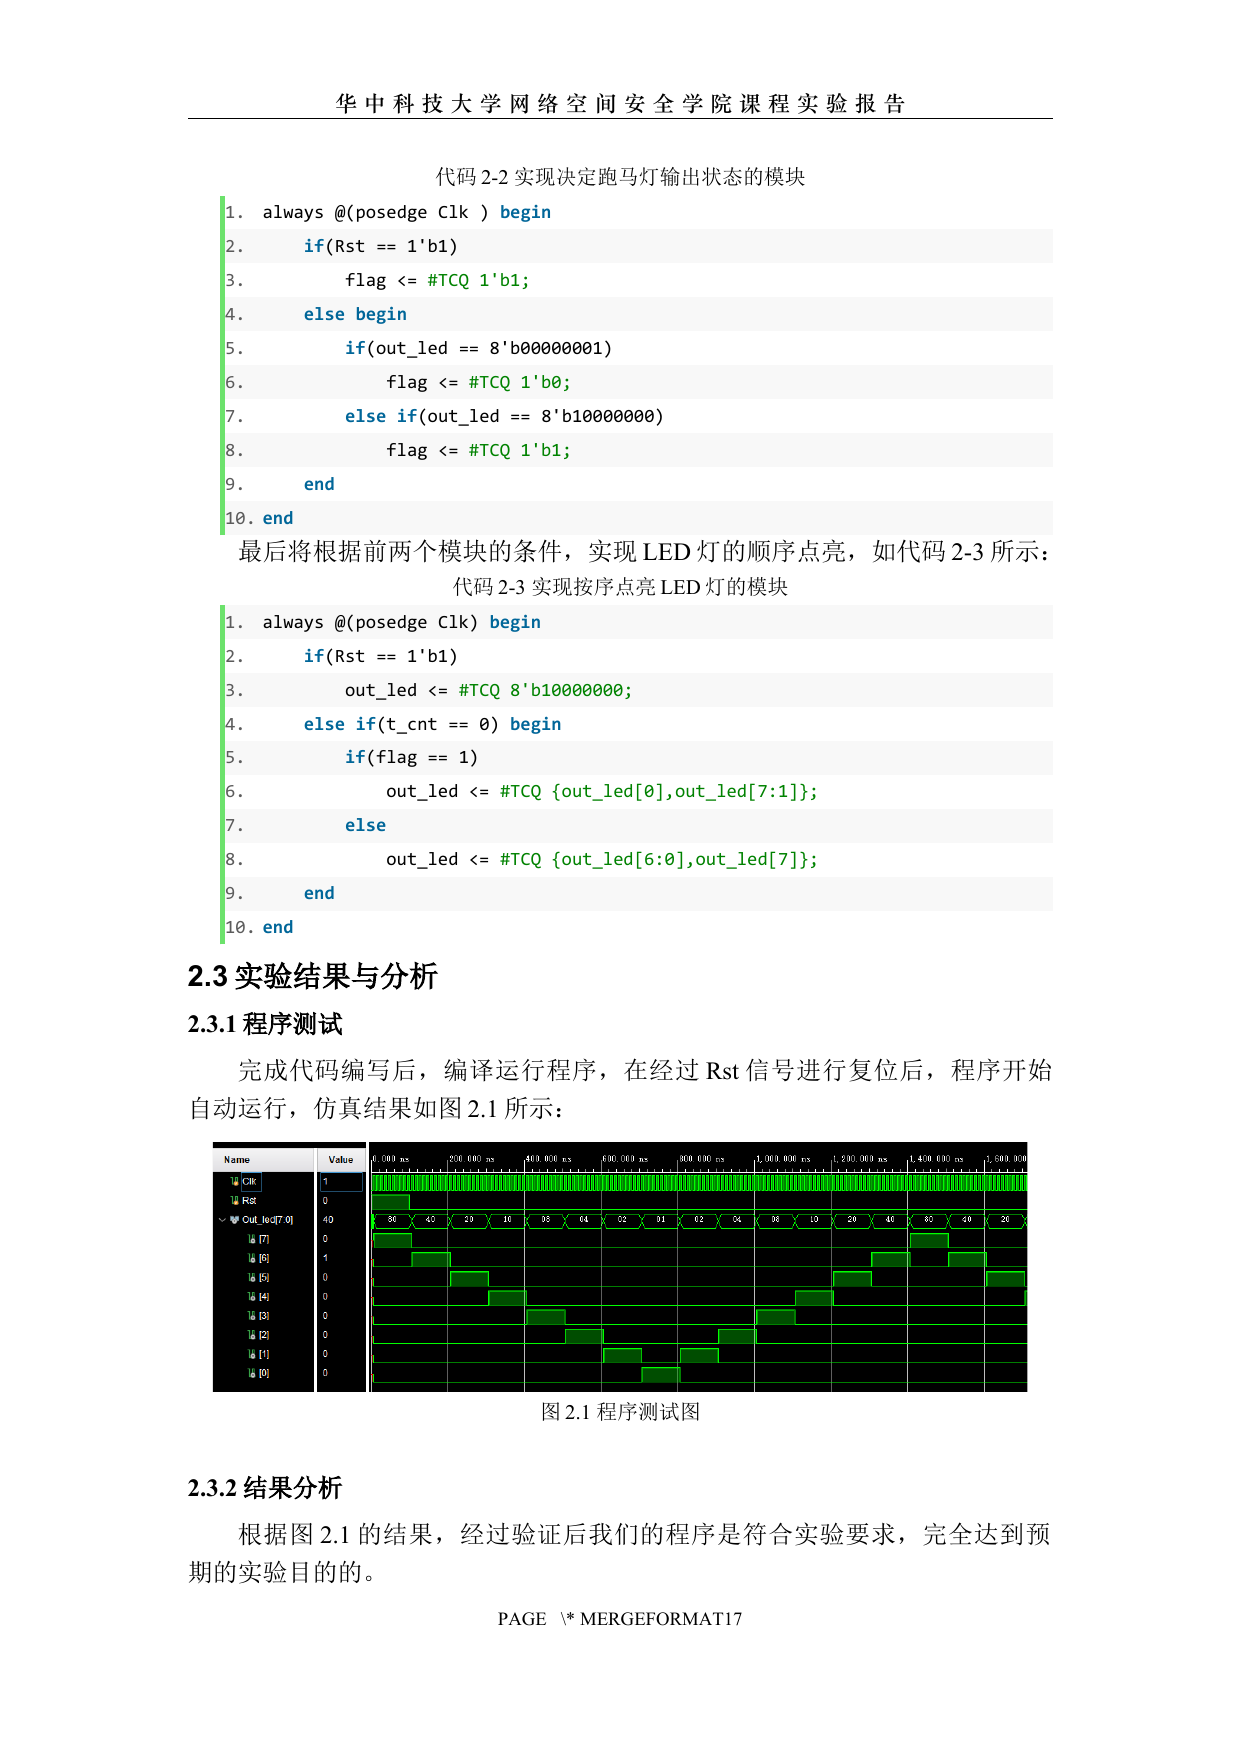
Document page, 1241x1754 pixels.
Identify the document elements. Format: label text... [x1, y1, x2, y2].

list end [225, 501, 1053, 535]
text 代码2-3 实现按序点亮LED灯的模块 [187, 573, 1053, 599]
list end [225, 467, 1053, 501]
list if(Rst == 1'b1) [225, 229, 1053, 263]
list else if(out_led == 8'b10000000) [225, 399, 1053, 433]
list if(flag == 1) [225, 741, 1053, 775]
text 代码2-2 实现决定跑马灯输出状态的模块 [187, 164, 1053, 189]
list out_led <= #TCQ 8'b10000000; [225, 673, 1053, 707]
list else begin [225, 297, 1053, 331]
list flag <= #TCQ 1'b1; [225, 433, 1053, 467]
list else [225, 809, 1053, 843]
list if(Rst == 1'b1) [225, 639, 1053, 673]
list out_led <= #TCQ {out_led[6:0],out_led[7]}; [225, 843, 1053, 877]
picture [212, 1142, 1028, 1392]
list end [225, 877, 1053, 911]
list flag <= #TCQ 1'b1; [225, 263, 1053, 297]
text 最后将根据前两个模块的条件，实现LED灯的顺序点亮，如代码2-3所示： [187, 535, 1053, 566]
list out_led <= #TCQ {out_led[0],out_led[7:1]}; [225, 775, 1053, 809]
text 完成代码编写后，编译运行程序，在经过Rst信号进行复位后，程序开始自动运行，仿真结果如图2.1所示： [187, 1054, 1053, 1122]
text 根据图2.1的结果，经过验证后我们的程序是符合实验要求，完全达到预期的实验目的的。 [187, 1518, 1053, 1584]
subtitle 2.3实验结果与分析 [187, 957, 1053, 992]
subtitle 2.3.2结果分析 [187, 1471, 1053, 1502]
list always @(posedge Clk) begin [225, 605, 1053, 639]
subtitle 2.3.1程序测试 [187, 1007, 1053, 1038]
list if(out_led == 8'b00000001) [225, 331, 1053, 365]
list else if(t_cnt == 0) begin [225, 707, 1053, 741]
text 图2.1 程序测试图 [187, 1399, 1053, 1424]
list always @(posedge Clk ) begin [225, 196, 1053, 229]
list flag <= #TCQ 1'b0; [225, 365, 1053, 399]
list end [225, 911, 1053, 944]
